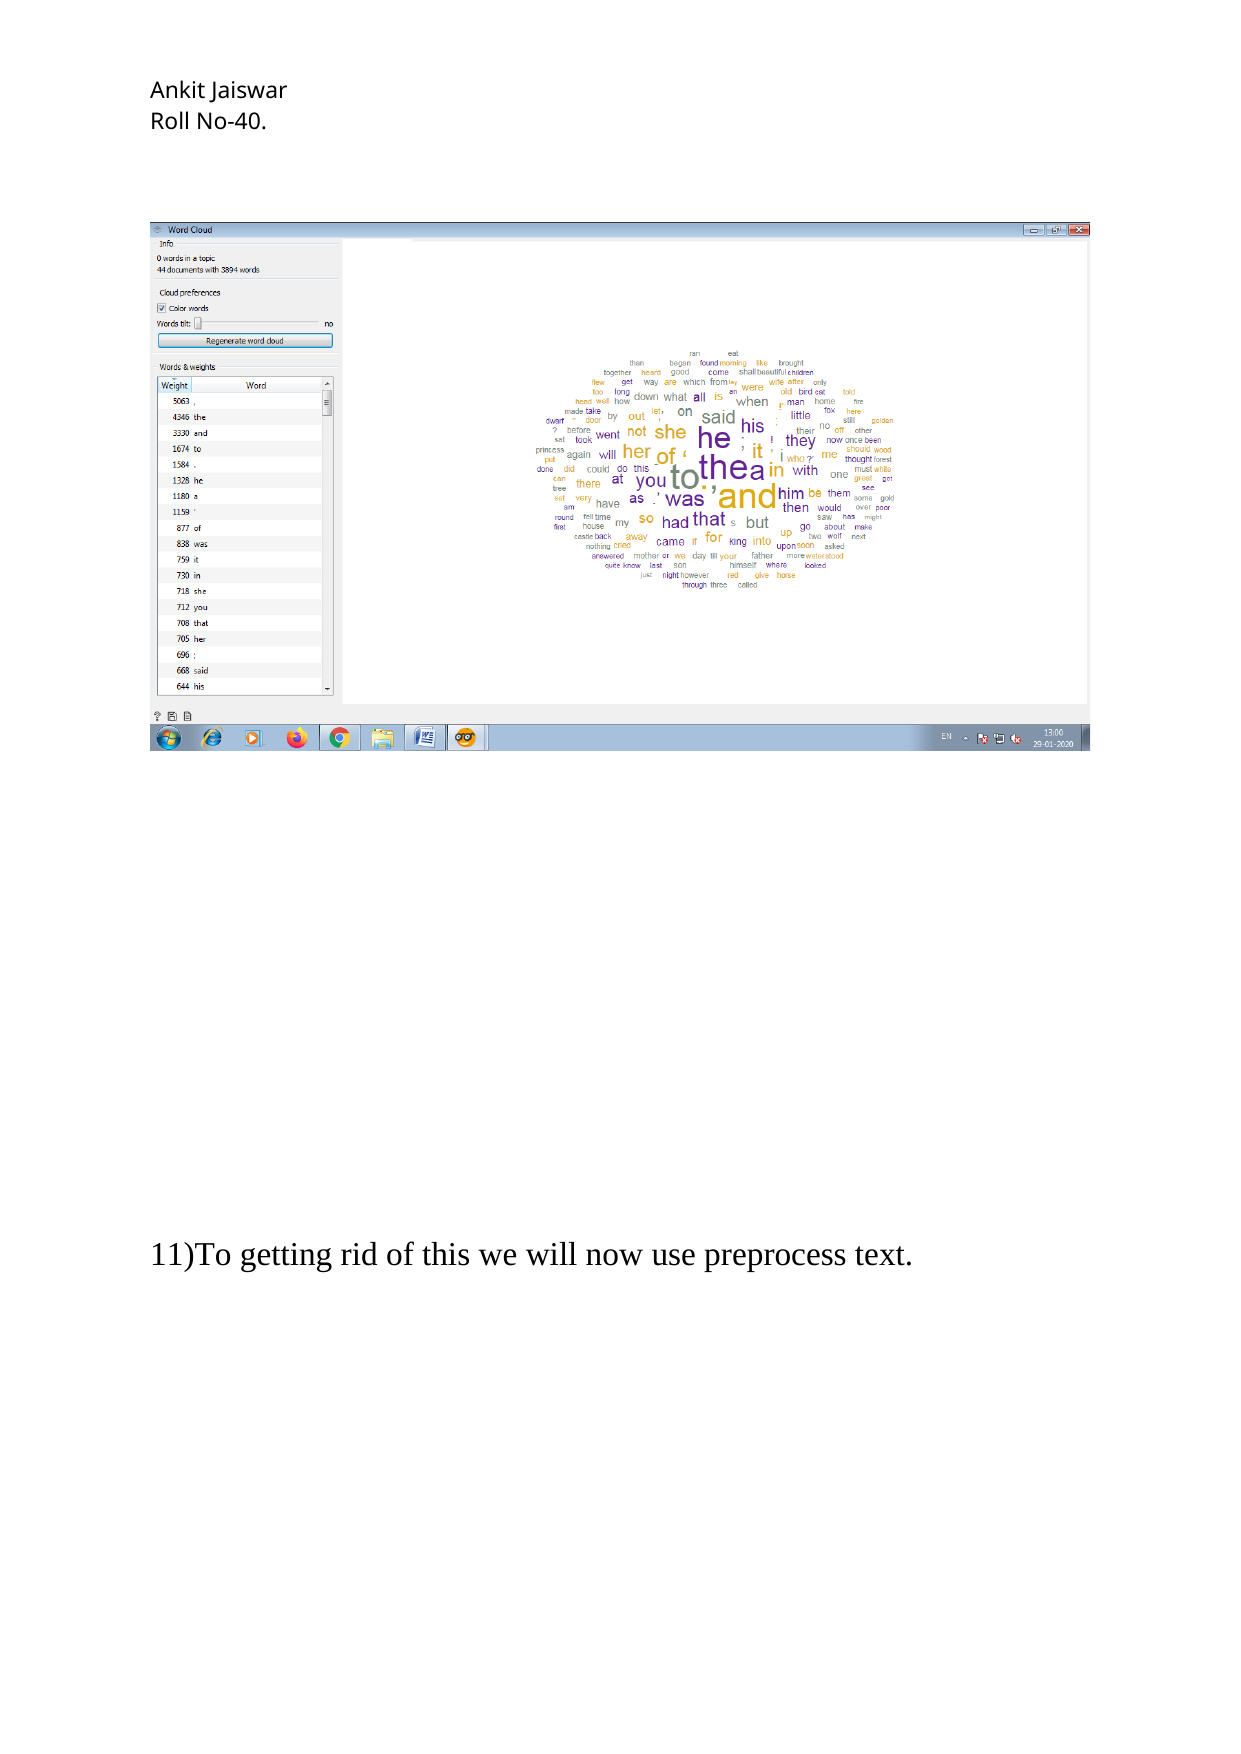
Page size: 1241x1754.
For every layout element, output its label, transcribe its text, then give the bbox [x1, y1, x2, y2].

picture [150, 222, 1091, 751]
text 11)To getting rid of this we will now use preprocess text. [150, 1234, 1090, 1272]
